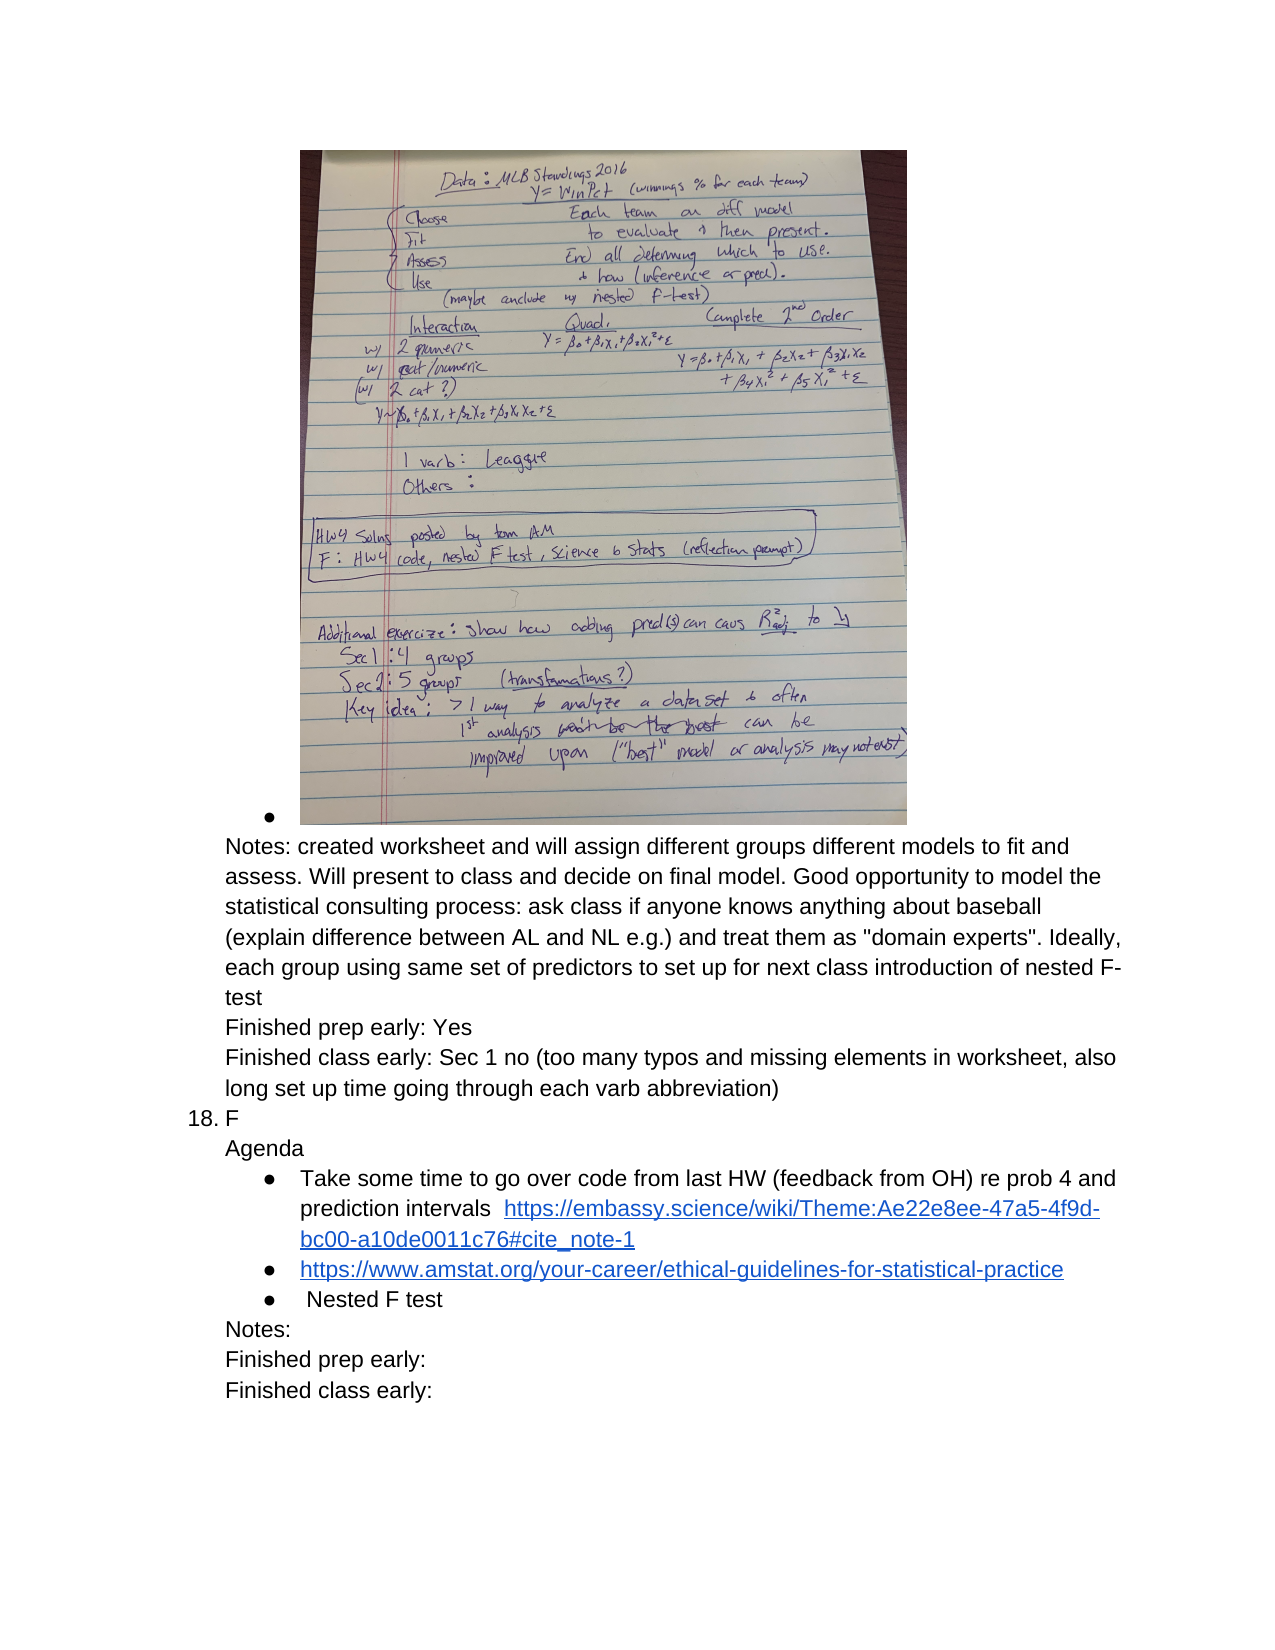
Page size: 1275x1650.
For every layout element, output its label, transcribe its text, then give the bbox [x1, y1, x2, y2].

text Agenda [225, 1135, 1125, 1161]
text Finished prep early: Yes [225, 1014, 1125, 1041]
text Notes: created worksheet and will assign different groups different models to fit and assess. Will present to class and decide on final model. Good opportunity to model the statistical consulting process: ask class if anyone knows anything about baseball (explain difference between AL and NL e.g.) and treat them as "domain experts". Ideally, each group using same set of predictors to set up for next class introduction of nested F-test [225, 833, 1125, 1010]
text Finished class early: [225, 1377, 1125, 1403]
text Notes: [225, 1316, 1125, 1343]
list F [187, 1105, 1125, 1131]
list Take some time to go over code from last HW (feedback from OH) re prob 4 and prediction intervals https://embassy.science/wiki/Theme:Ae22e8ee-47a5-4f9d-bc00-a10de0011c76#cite_note-1 [262, 1165, 1125, 1252]
text Finished class early: Sec 1 no (too many typos and missing elements in worksheet, also long set up time going through each varb abbreviation) [225, 1044, 1125, 1101]
list https://www.amstat.org/your-career/ethical-guidelines-for-statistical-practice [262, 1256, 1125, 1282]
text Finished prep early: [225, 1346, 1125, 1373]
picture [300, 150, 907, 825]
list Nested F test [262, 1286, 1125, 1312]
